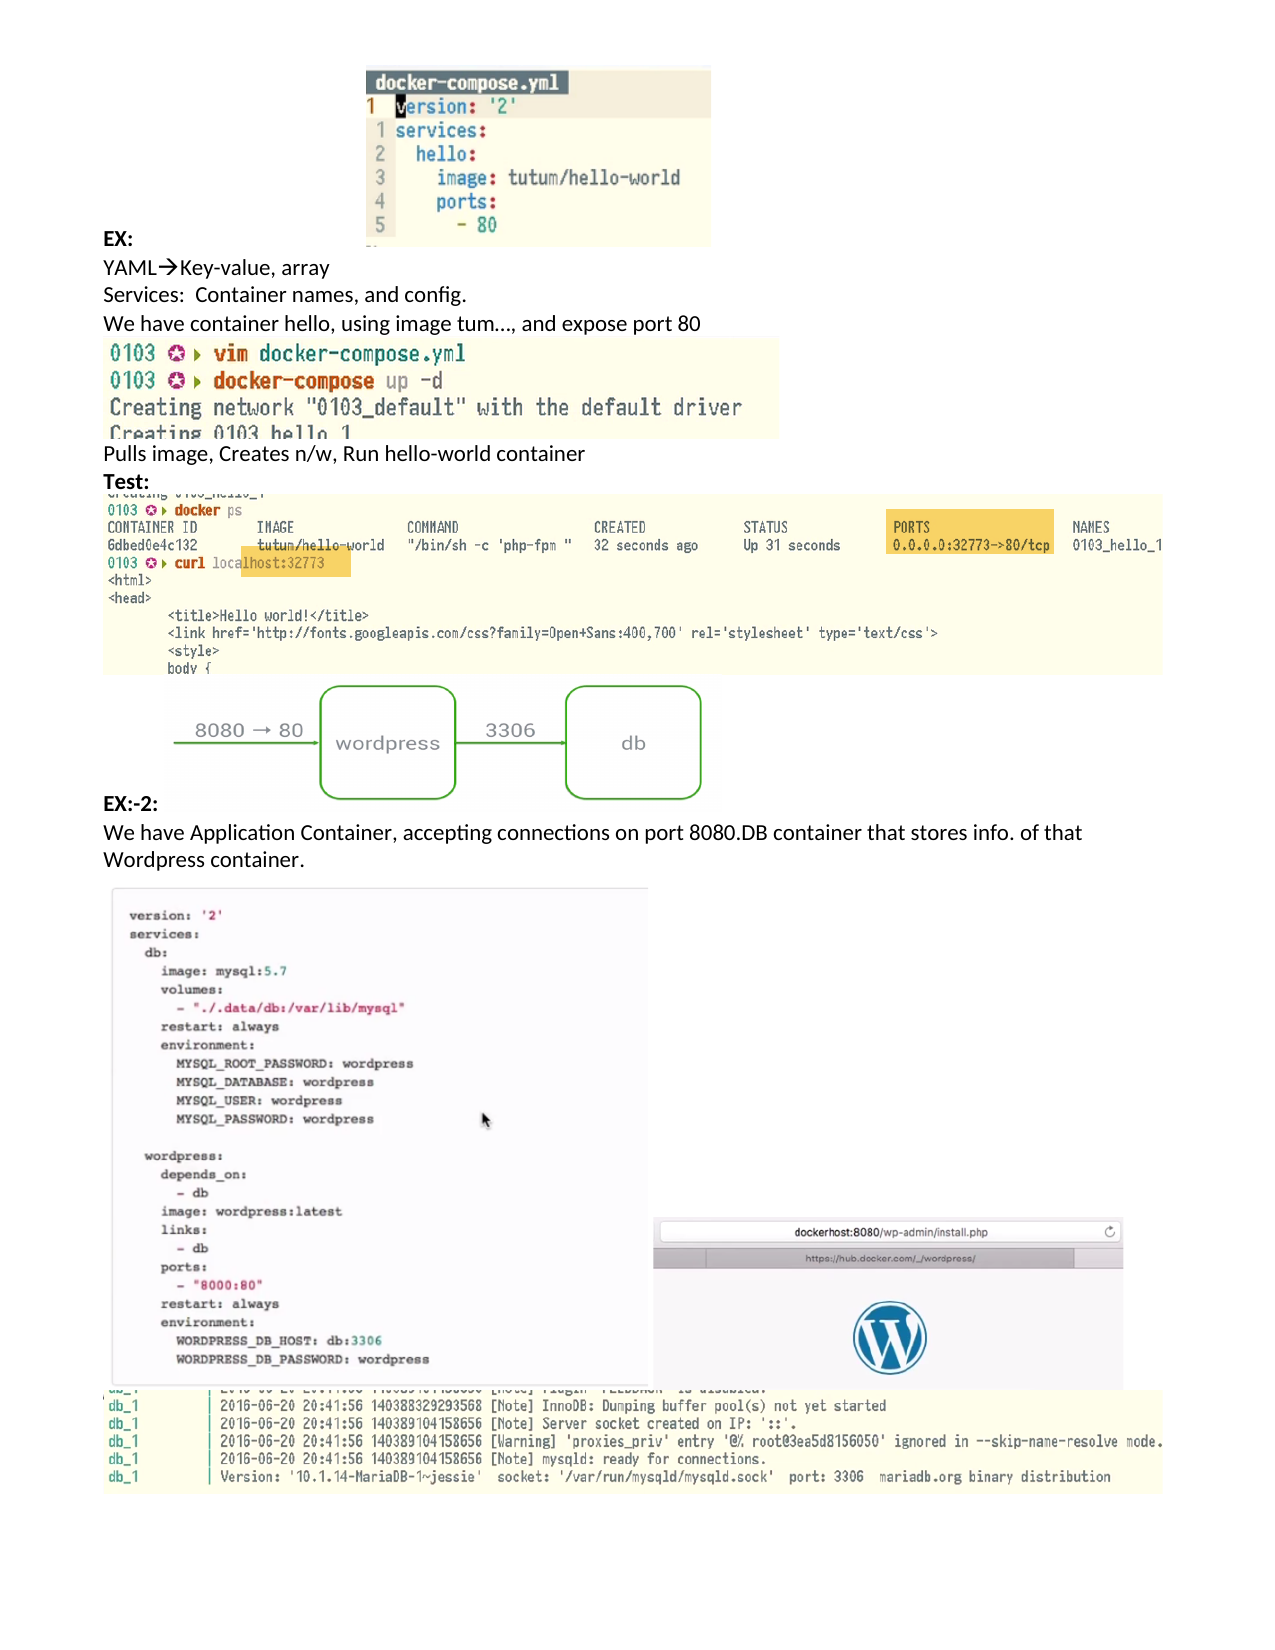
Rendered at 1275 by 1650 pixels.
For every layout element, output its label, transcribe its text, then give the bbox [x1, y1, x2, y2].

text Pulls image, Creates n/w, Run hello-world container [103, 439, 1162, 467]
text Test: [103, 467, 1162, 494]
text Services: Container names, and config. [103, 281, 1162, 309]
picture [103, 336, 780, 439]
picture [103, 873, 1163, 1494]
text YAMLKey-value, array [103, 253, 1162, 281]
picture [366, 65, 712, 247]
picture [103, 494, 1163, 812]
text We have Application Container, accepting connections on port 8080.DB container that stores info. of that Wordpress container. [103, 818, 1162, 874]
text EX:-2: [103, 675, 1162, 818]
